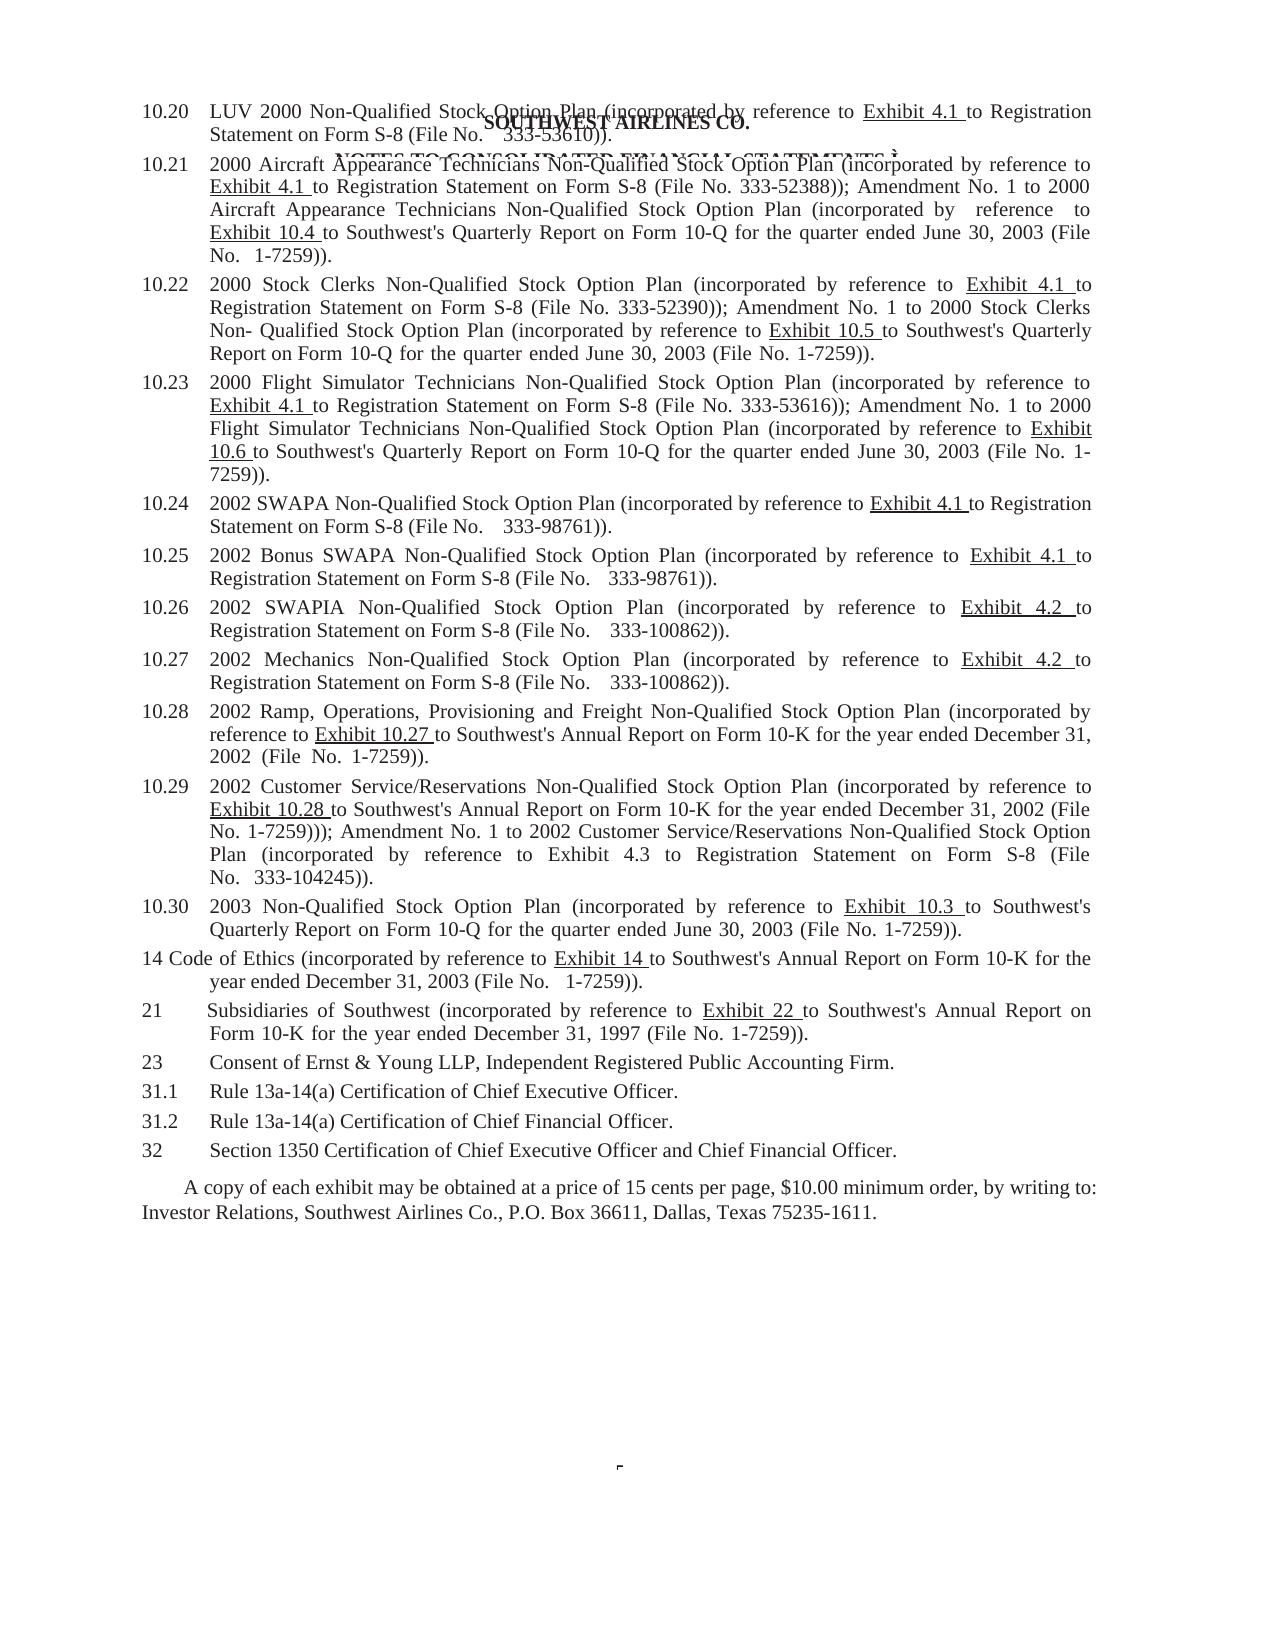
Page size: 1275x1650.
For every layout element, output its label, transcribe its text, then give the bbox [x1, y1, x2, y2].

list 2002 Bonus SWAPA Non-Qualified Stock Option Plan (incorporated by reference to Exhibit 4.1 to Registration Statement on Form S-8 (File No. 333-98761)). [142, 544, 1092, 590]
text 23 Consent of Ernst & Young LLP, Independent Registered Public Accounting Firm. [142, 1050, 1104, 1074]
list 2002 Mechanics Non-Qualified Stock Option Plan (incorporated by reference to Exhibit 4.2 to Registration Statement on Form S-8 (File No. 333-100862)). [142, 648, 1092, 694]
text 21 Subsidiaries of Southwest (incorporated by reference to Exhibit 22 to Southwest's Annual Report on Form 10-K for the year ended December 31, 1997 (File No. 1-7259)). [142, 999, 1092, 1045]
list 2002 Ramp, Operations, Provisioning and Freight Non-Qualified Stock Option Plan (incorporated by reference to Exhibit 10.27 to Southwest's Annual Report on Form 10-K for the year ended December 31, 2002 (File No. 1-7259)). [142, 700, 1092, 768]
list 2000 Stock Clerks Non-Qualified Stock Option Plan (incorporated by reference to Exhibit 4.1 to Registration Statement on Form S-8 (File No. 333-52390)); Amendment No. 1 to 2000 Stock Clerks Non- Qualified Stock Option Plan (incorporated by reference to Exhibit 10.5 to Southwest's Quarterly Report on Form 10-Q for the quarter ended June 30, 2003 (File No. 1-7259)). [142, 273, 1092, 365]
text 14 Code of Ethics (incorporated by reference to Exhibit 14 to Southwest's Annual Report on Form 10-K for the year ended December 31, 2003 (File No. 1-7259)). [142, 947, 1092, 993]
list 2002 SWAPA Non-Qualified Stock Option Plan (incorporated by reference to Exhibit 4.1 to Registration Statement on Form S-8 (File No. 333-98761)). [142, 492, 1092, 538]
list 2000 Aircraft Appearance Technicians Non-Qualified Stock Option Plan (incorporated by reference to Exhibit 4.1 to Registration Statement on Form S-8 (File No. 333-52388)); Amendment No. 1 to 2000 Aircraft Appearance Technicians Non-Qualified Stock Option Plan (incorporated by reference to Exhibit 10.4 to Southwest's Quarterly Report on Form 10-Q for the quarter ended June 30, 2003 (File No. 1-7259)). [142, 153, 1092, 267]
list 2002 SWAPIA Non-Qualified Stock Option Plan (incorporated by reference to Exhibit 4.2 to Registration Statement on Form S-8 (File No. 333-100862)). [142, 596, 1092, 642]
list Rule 13a-14(a) Certification of Chief Financial Officer. [142, 1108, 1104, 1133]
list 2002 Customer Service/Reservations Non-Qualified Stock Option Plan (incorporated by reference to Exhibit 10.28 to Southwest's Annual Report on Form 10-K for the year ended December 31, 2002 (File No. 1-7259))); Amendment No. 1 to 2002 Customer Service/Reservations Non-Qualified Stock Option Plan (incorporated by reference to Exhibit 4.3 to Registration Statement on Form S-8 (File No. 333-104245)). [142, 775, 1092, 889]
list Rule 13a-14(a) Certification of Chief Executive Officer. [142, 1079, 1104, 1103]
list LUV 2000 Non-Qualified Stock Option Plan (incorporated by reference to Exhibit 4.1 to Registration Statement on Form S-8 (File No. 333-53610)). [142, 101, 1092, 146]
list Section 1350 Certification of Chief Executive Officer and Chief Financial Officer. [142, 1138, 1104, 1162]
text A copy of each exhibit may be obtained at a price of 15 cents per page, $10.00 minimum order, by writing to: Investor Relations, Southwest Airlines Co., P.O. Box 36611, Dallas, Texas 75235-1611. [142, 1175, 1099, 1224]
list 2003 Non-Qualified Stock Option Plan (incorporated by reference to Exhibit 10.3 to Southwest's Quarterly Report on Form 10-Q for the quarter ended June 30, 2003 (File No. 1-7259)). [142, 895, 1092, 941]
list 2000 Flight Simulator Technicians Non-Qualified Stock Option Plan (incorporated by reference to Exhibit 4.1 to Registration Statement on Form S-8 (File No. 333-53616)); Amendment No. 1 to 2000 Flight Simulator Technicians Non-Qualified Stock Option Plan (incorporated by reference to Exhibit 10.6 to Southwest's Quarterly Report on Form 10-Q for the quarter ended June 30, 2003 (File No. 1-7259)). [142, 371, 1092, 486]
